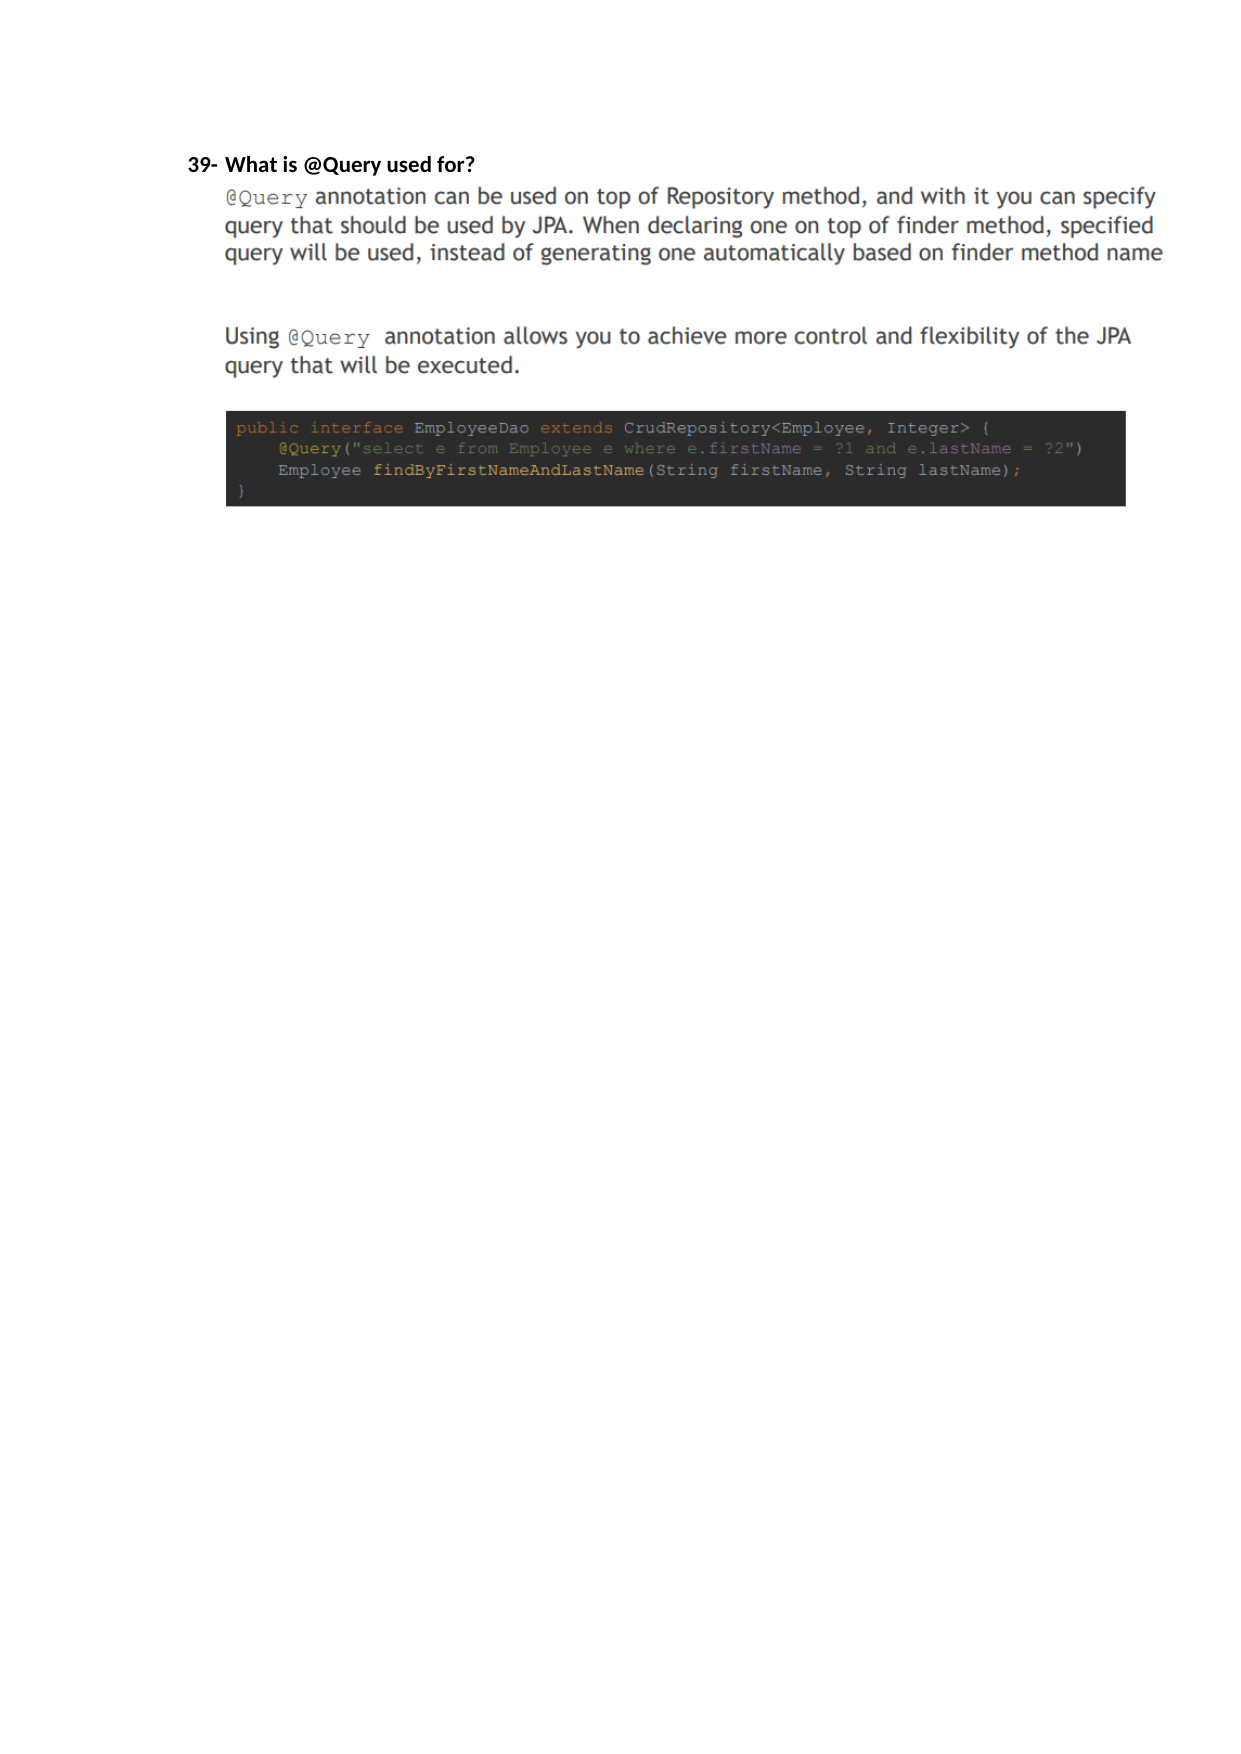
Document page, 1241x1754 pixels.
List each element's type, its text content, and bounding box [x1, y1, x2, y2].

list What is @Query used for? [187, 150, 1090, 178]
picture [225, 180, 1166, 514]
